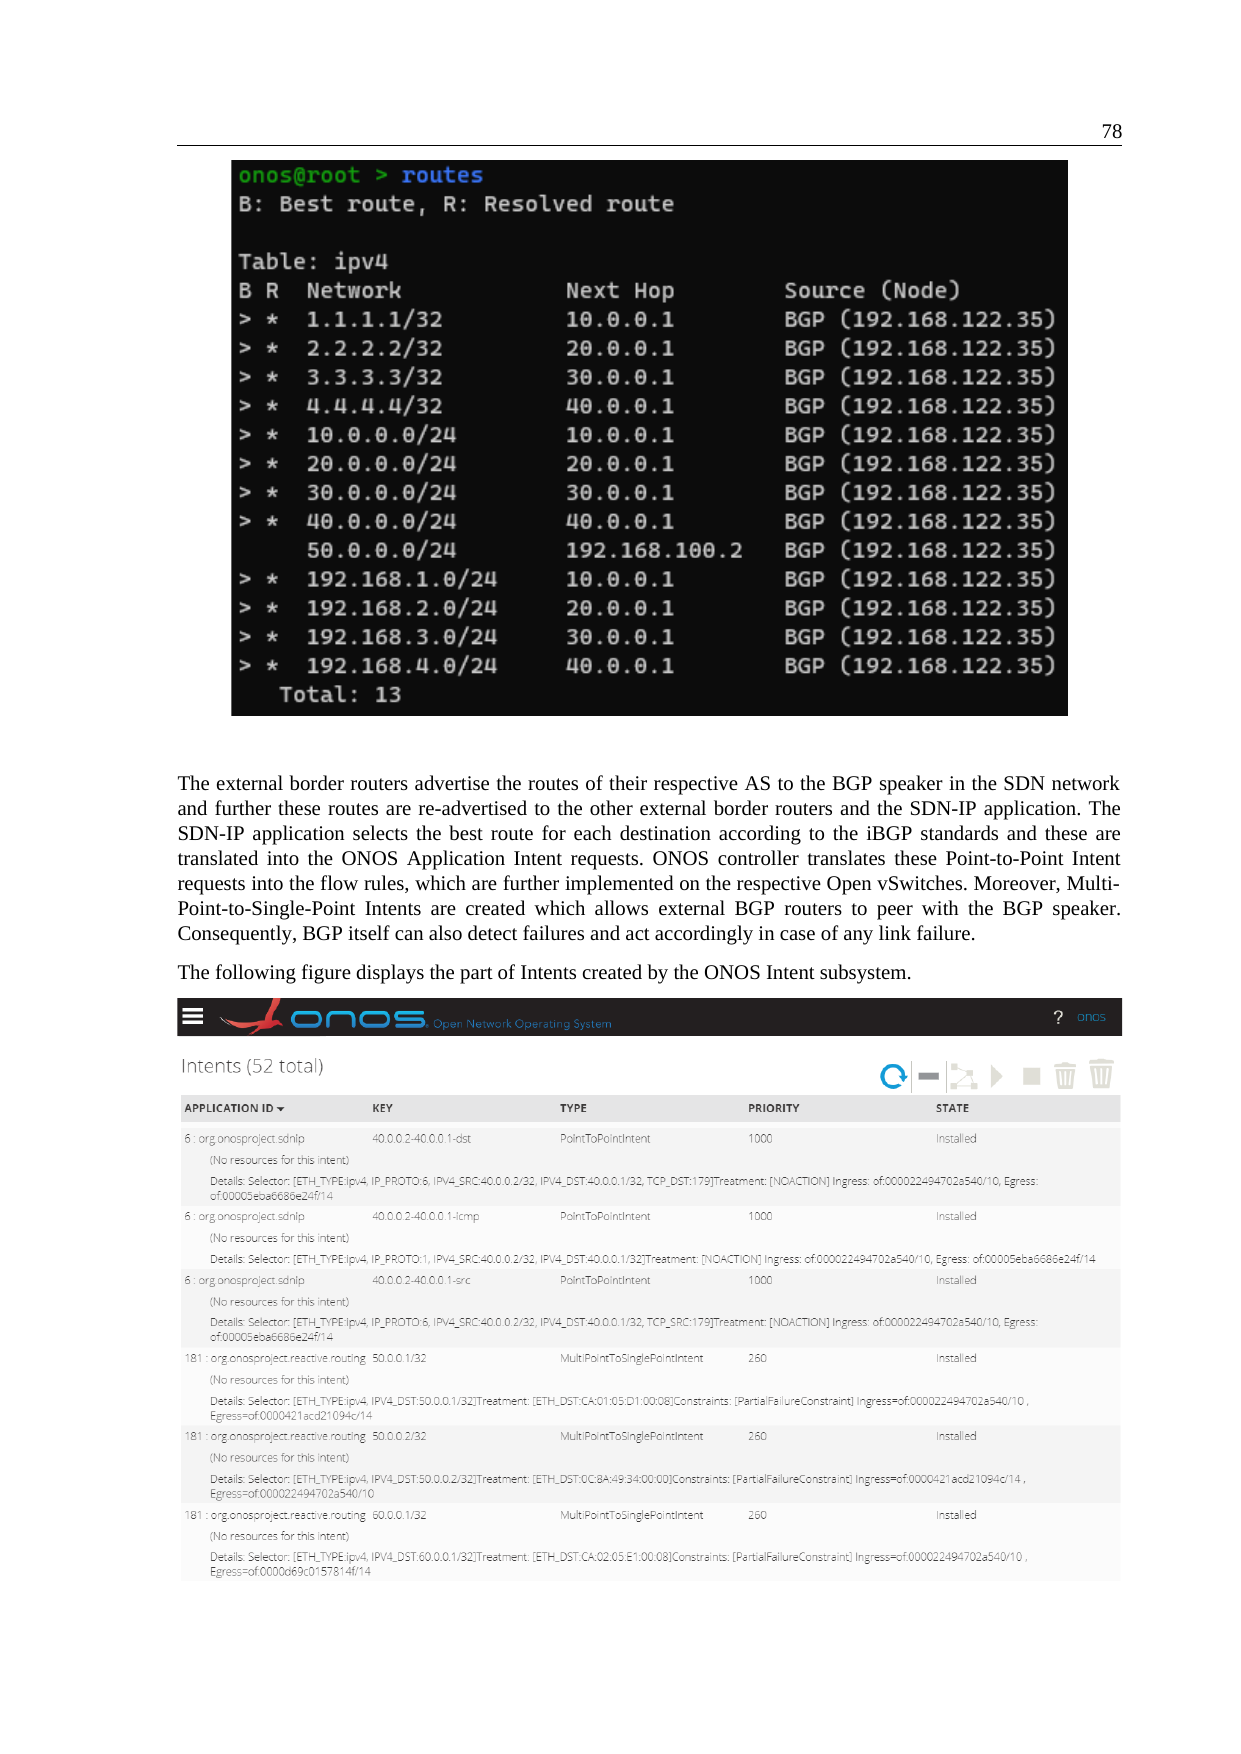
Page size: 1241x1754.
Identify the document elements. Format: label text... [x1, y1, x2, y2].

picture [177, 998, 1123, 1581]
text The following figure displays the part of Intents created by the ONOS Intent subsystem. [177, 959, 1122, 984]
picture [231, 160, 1068, 716]
text The external border routers advertise the routes of their respective AS to the BGP speaker in the SDN network and further these routes are re-advertised to the other external border routers and the SDN-IP application. The SDN-IP application selects the best route for each destination according to the iBGP standards and these are translated into the ONOS Application Intent requests. ONOS controller translates these Point-to-Point Intent requests into the flow rules, which are further implemented on the respective Open vSwitches. Moreover, Multi-Point-to-Single-Point Intents are created which allows external BGP routers to peer with the BGP speaker. Consequently, BGP itself can also detect failures and act accordingly in case of any link failure. [177, 770, 1122, 945]
